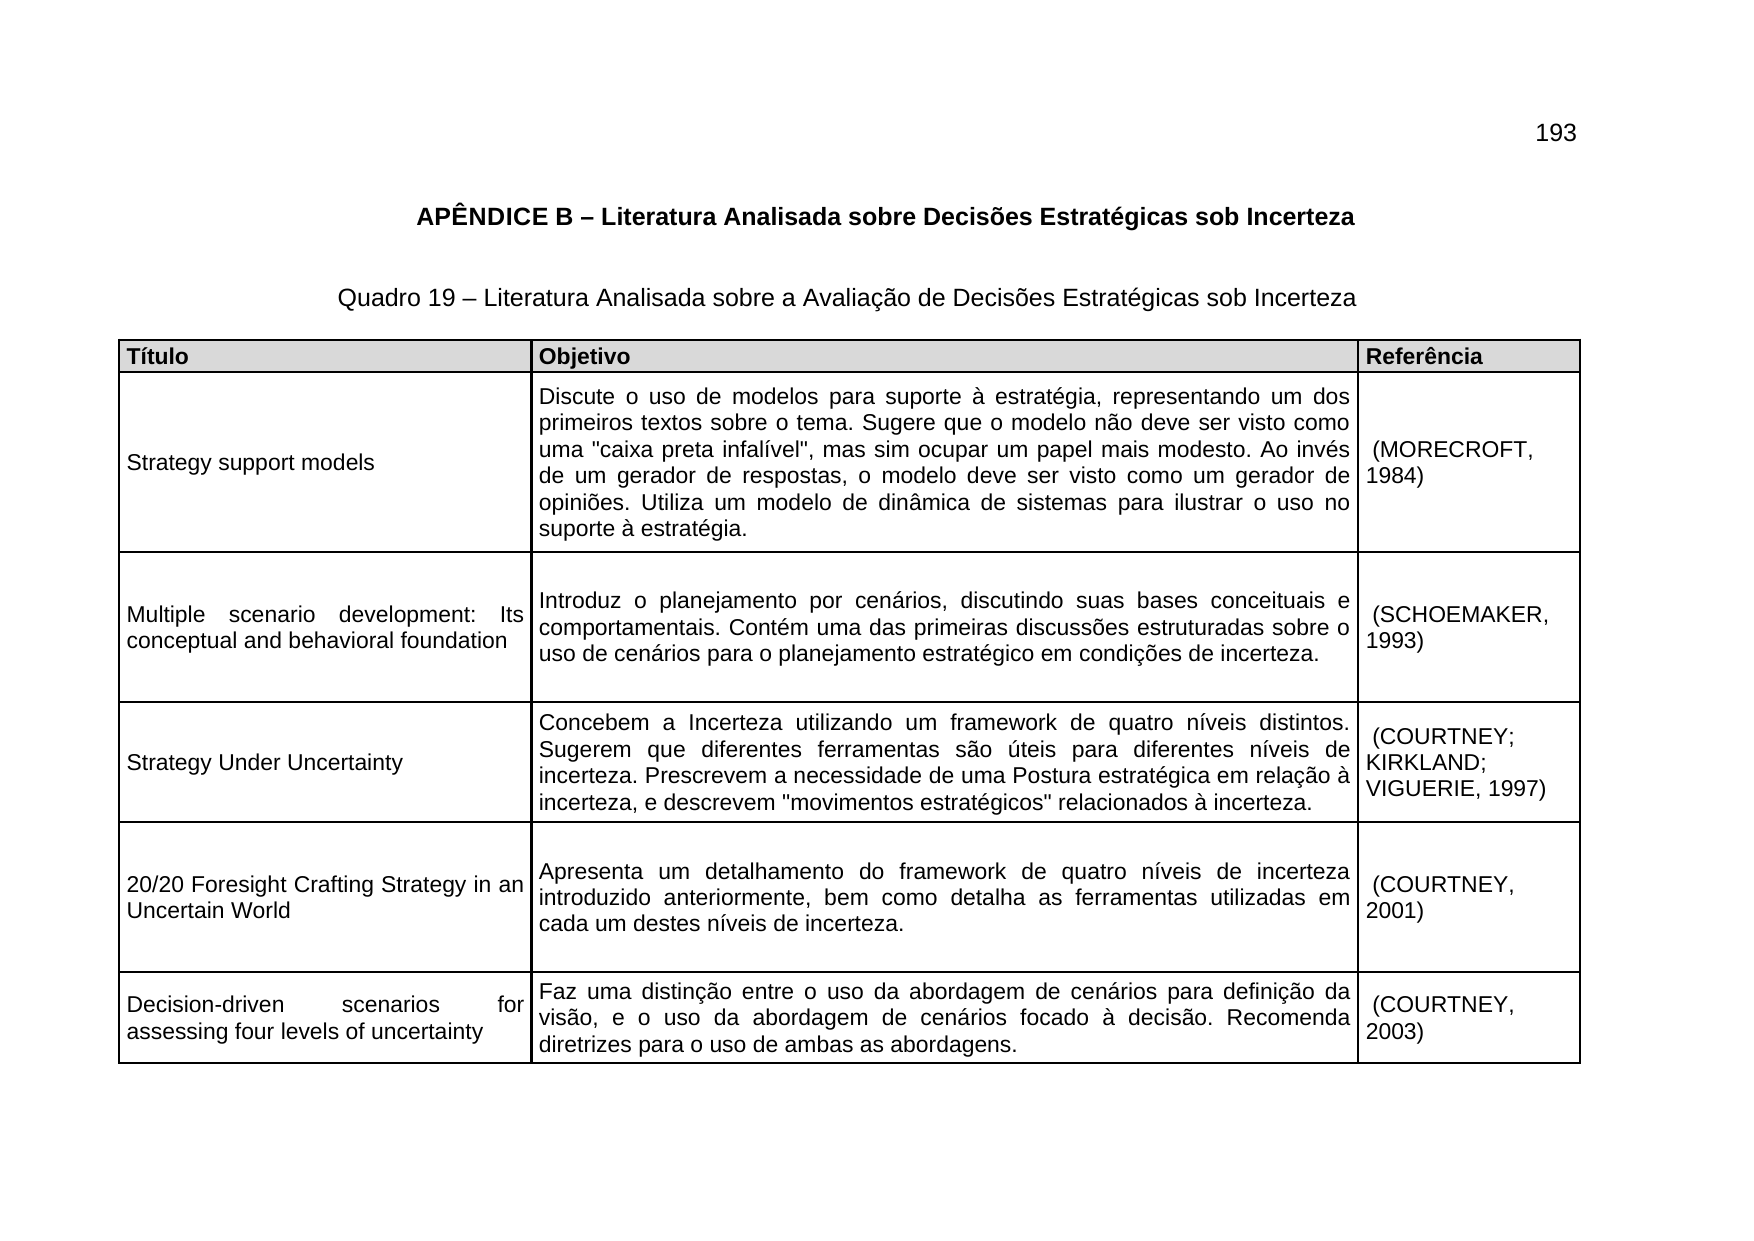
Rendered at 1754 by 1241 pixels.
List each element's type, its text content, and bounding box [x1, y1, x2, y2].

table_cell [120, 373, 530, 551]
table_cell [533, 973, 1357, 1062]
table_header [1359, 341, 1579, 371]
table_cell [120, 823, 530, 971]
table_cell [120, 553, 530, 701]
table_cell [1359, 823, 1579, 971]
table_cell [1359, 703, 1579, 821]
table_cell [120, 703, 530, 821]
subtitle APÊNDICE B – Literatura Analisada sobre Decisões Estratégicas sob Incerteza [195, 202, 1577, 231]
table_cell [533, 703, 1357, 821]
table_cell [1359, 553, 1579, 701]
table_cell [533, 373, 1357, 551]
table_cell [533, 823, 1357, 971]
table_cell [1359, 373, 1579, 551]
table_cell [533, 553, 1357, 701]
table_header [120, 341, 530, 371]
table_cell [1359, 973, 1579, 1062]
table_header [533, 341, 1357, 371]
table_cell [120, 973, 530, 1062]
